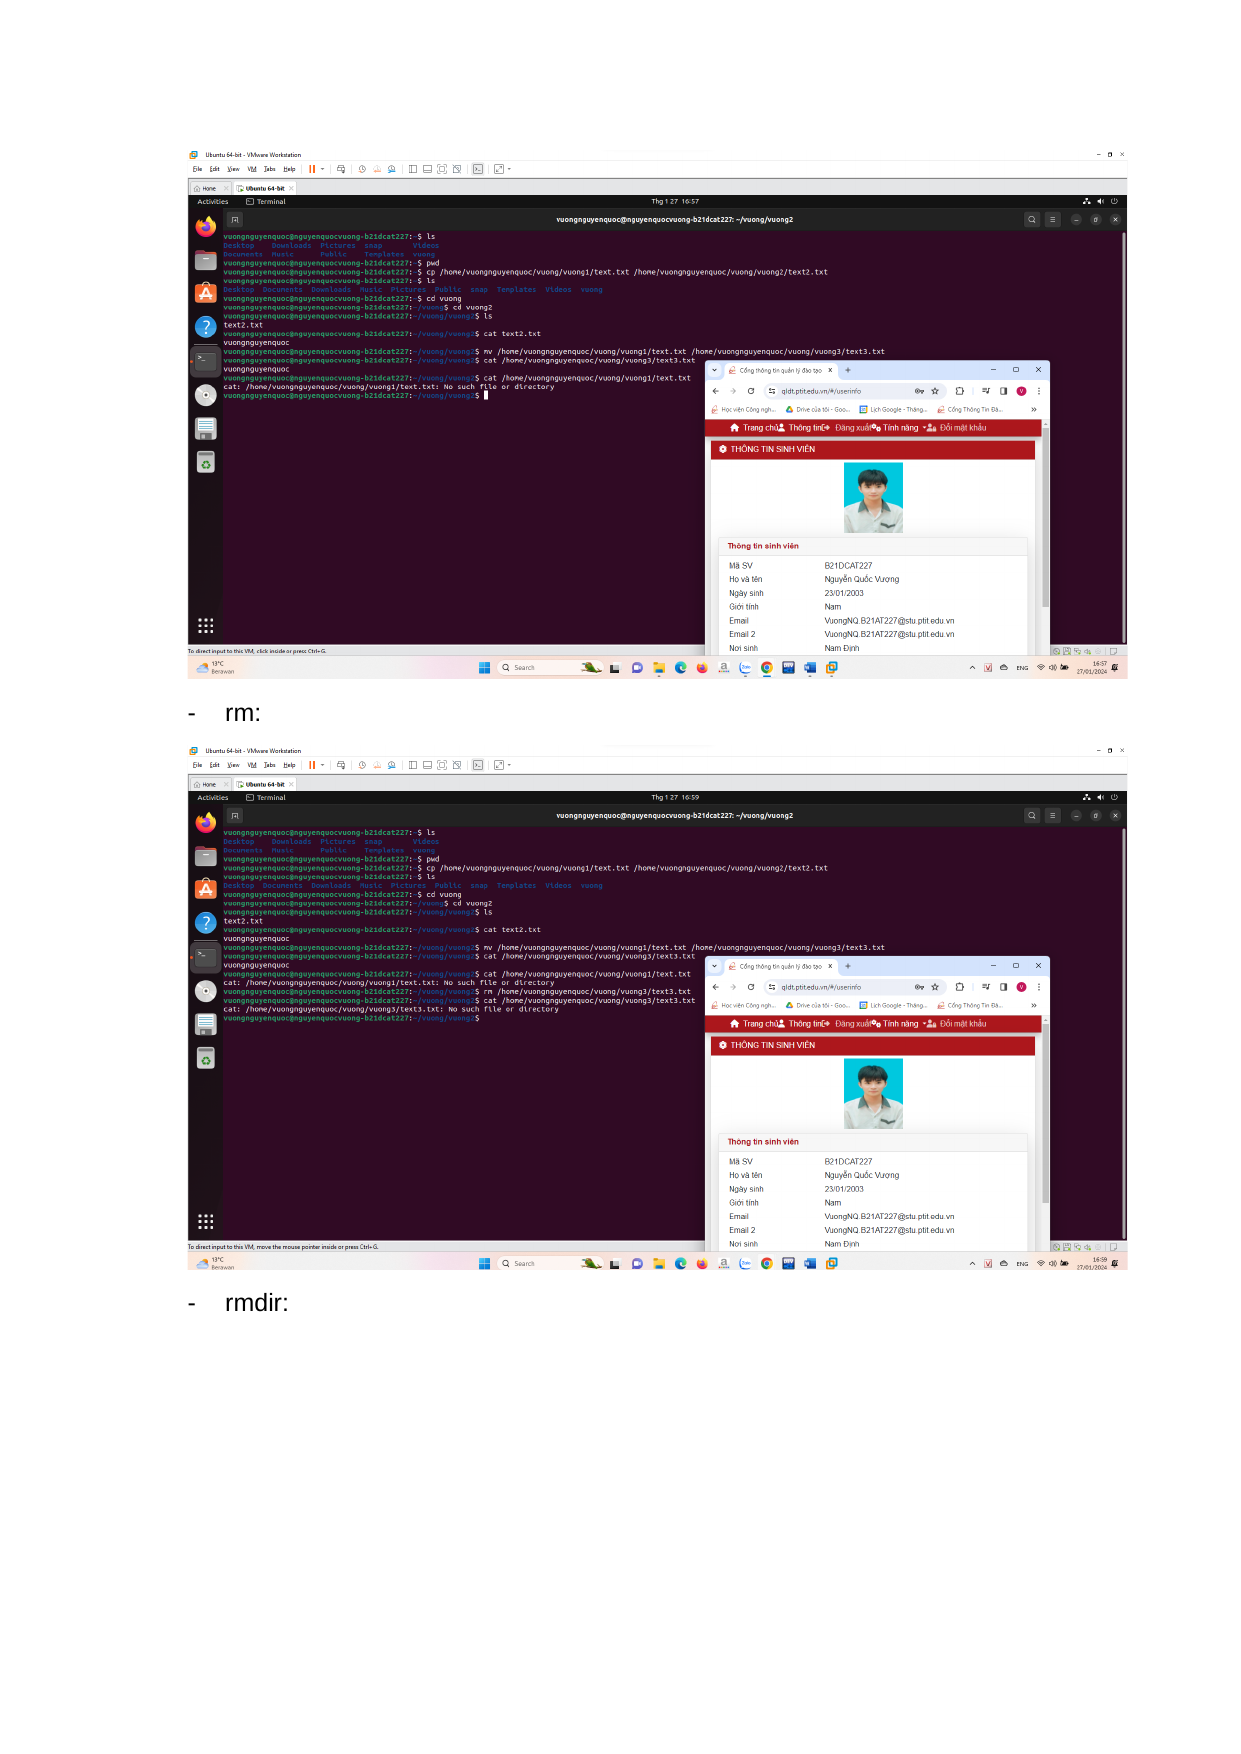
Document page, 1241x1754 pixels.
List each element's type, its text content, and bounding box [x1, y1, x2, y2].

list rmdir: [187, 1288, 1090, 1317]
list rm: [187, 698, 1090, 726]
picture [187, 745, 1128, 1270]
picture [187, 150, 1128, 679]
